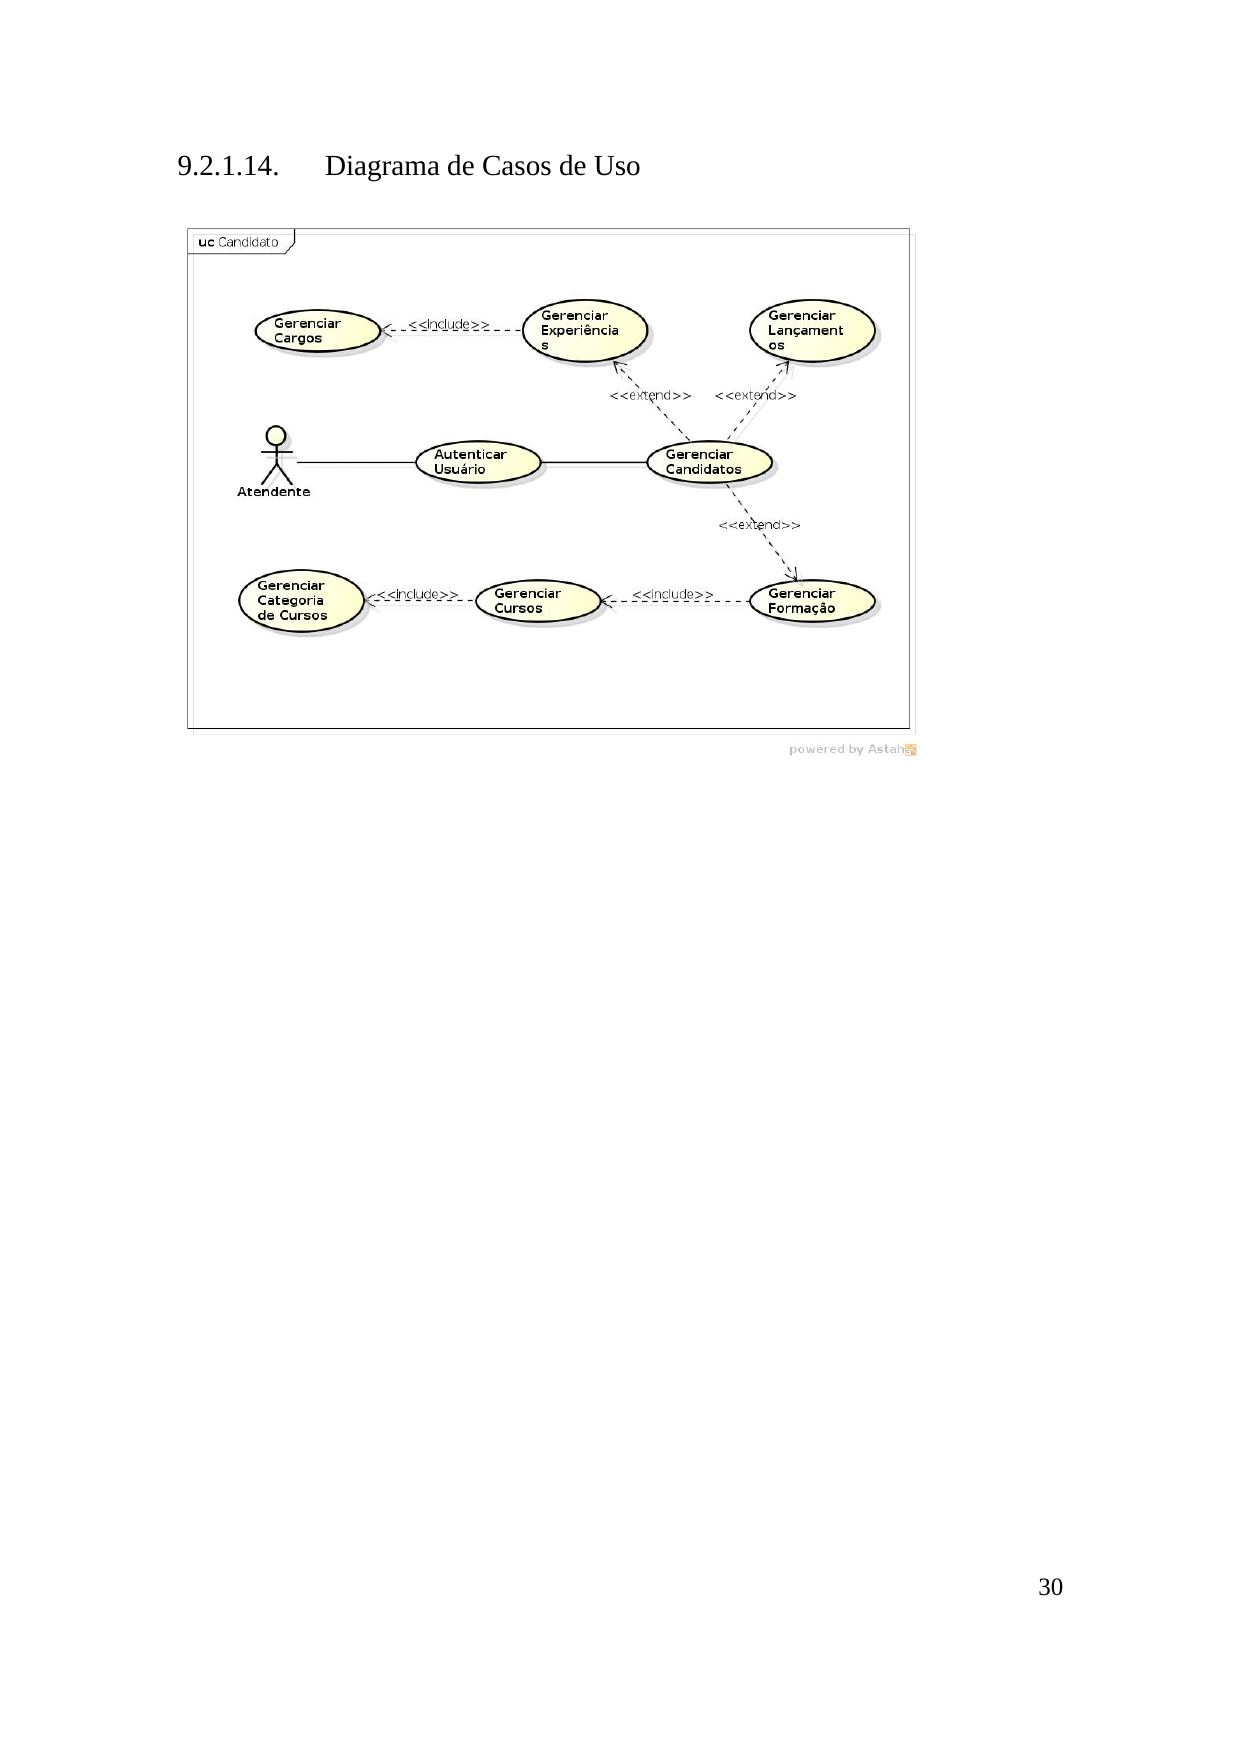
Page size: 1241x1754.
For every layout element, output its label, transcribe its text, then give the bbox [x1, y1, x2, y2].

list Diagrama de Casos de Uso [177, 148, 1063, 181]
picture [177, 218, 920, 759]
